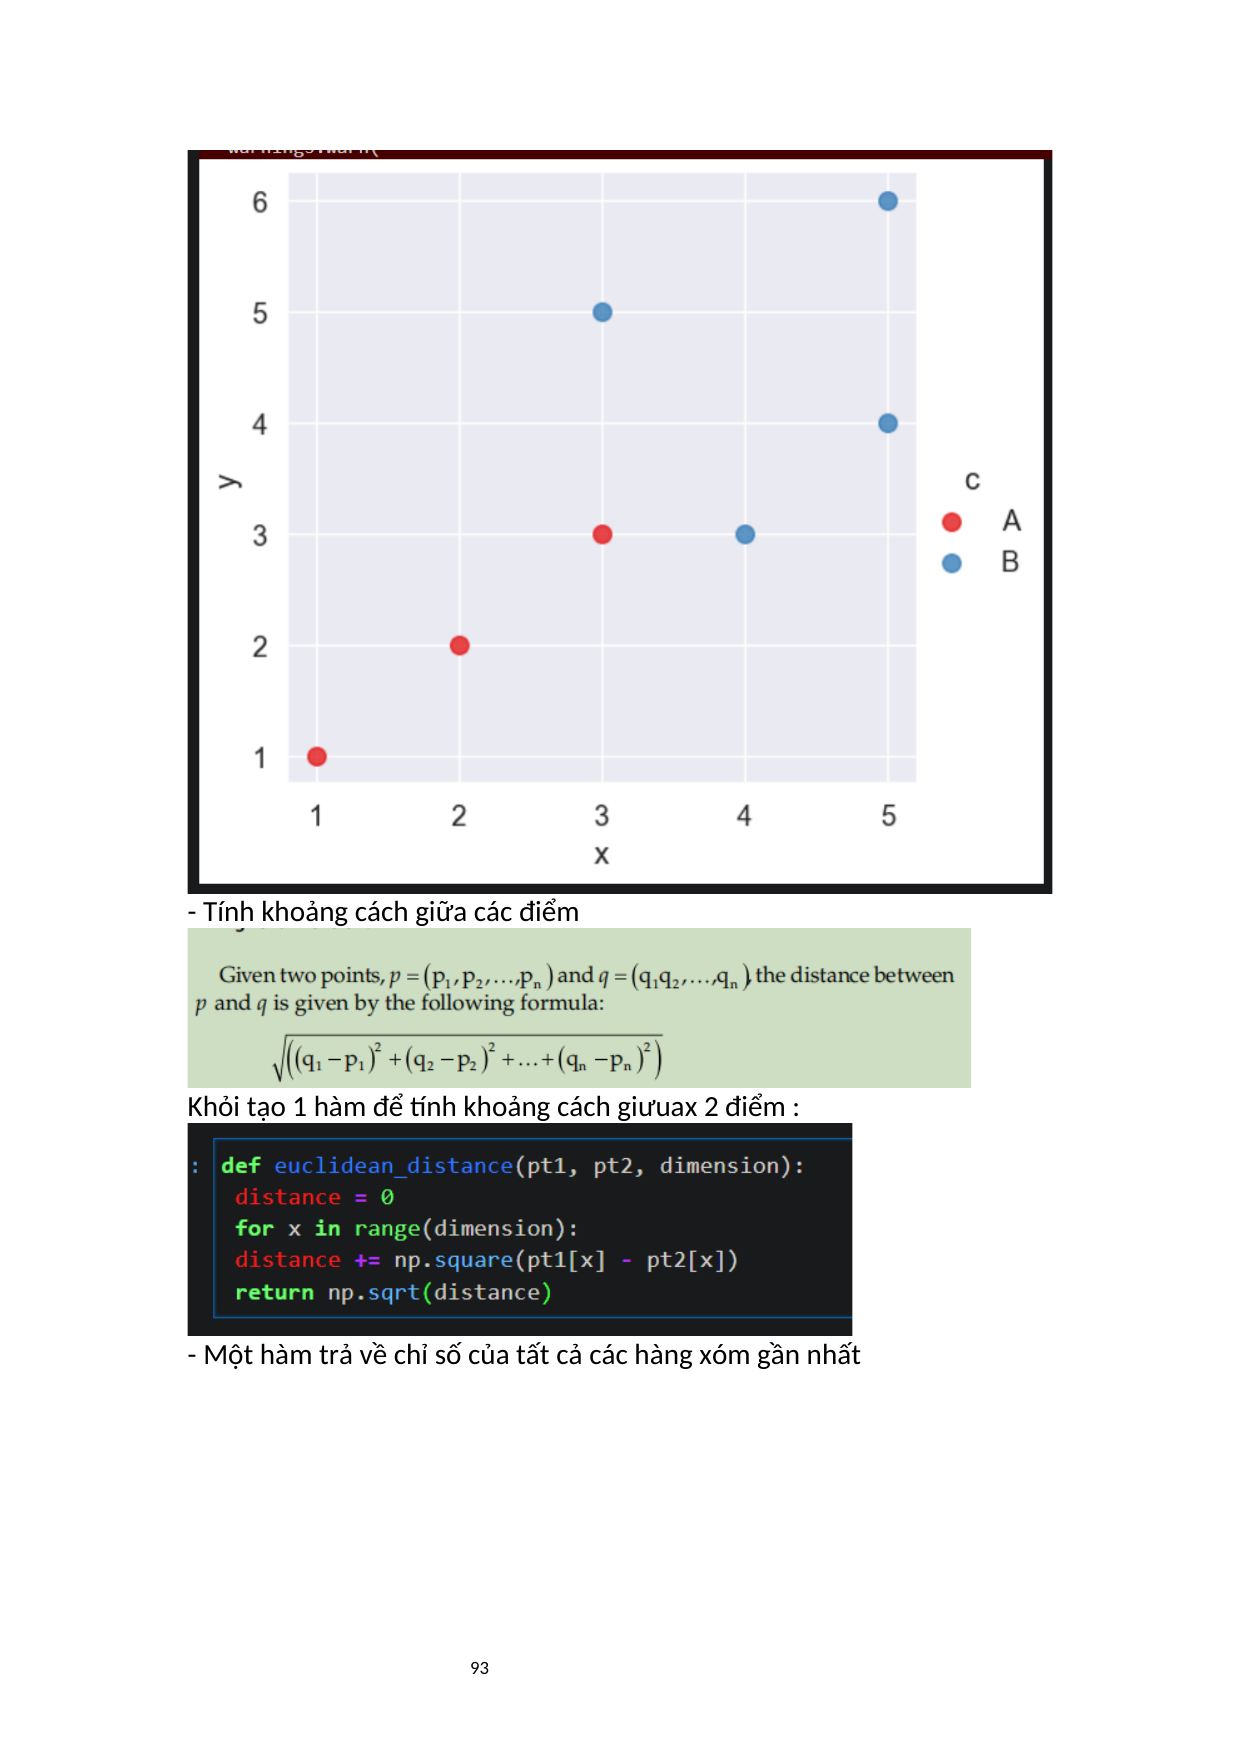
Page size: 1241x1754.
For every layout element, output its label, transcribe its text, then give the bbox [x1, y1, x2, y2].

picture [187, 928, 972, 1088]
picture [187, 1123, 853, 1336]
list - Tính khoảng cách giữa các điểm [187, 894, 1053, 929]
picture [187, 150, 1053, 894]
list Khỏi tạo 1 hàm để tính khoảng cách giưuax 2 điểm : [187, 1088, 1053, 1123]
list - Một hàm trả về chỉ số của tất cả các hàng xóm gần nhất [187, 1336, 1053, 1371]
